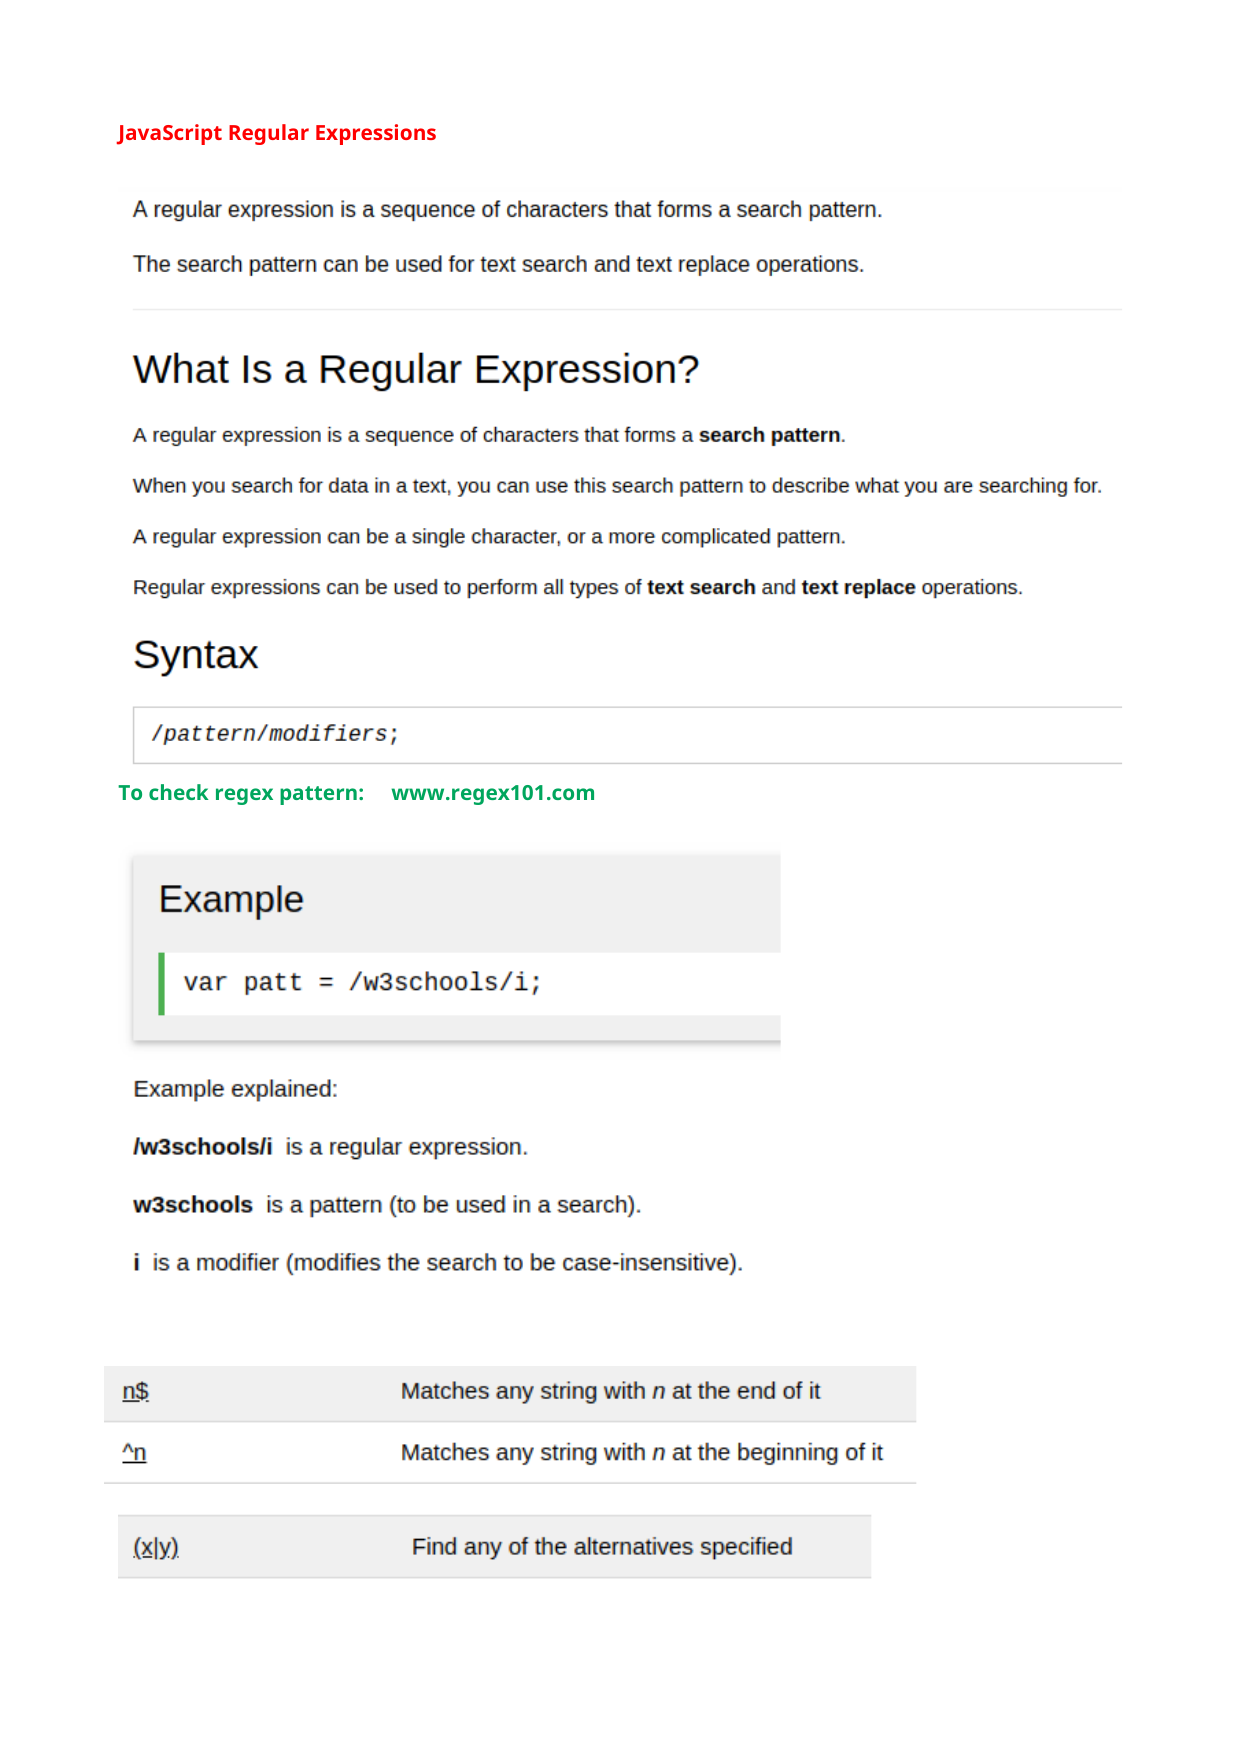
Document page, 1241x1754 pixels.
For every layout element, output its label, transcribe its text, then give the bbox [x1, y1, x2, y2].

picture [118, 1512, 872, 1593]
text To check regex pattern: www.regex101.com [118, 778, 1122, 806]
picture [118, 187, 1123, 778]
picture [104, 1366, 917, 1484]
subtitle JavaScript Regular Expressions [118, 118, 1122, 147]
picture [118, 835, 781, 1302]
